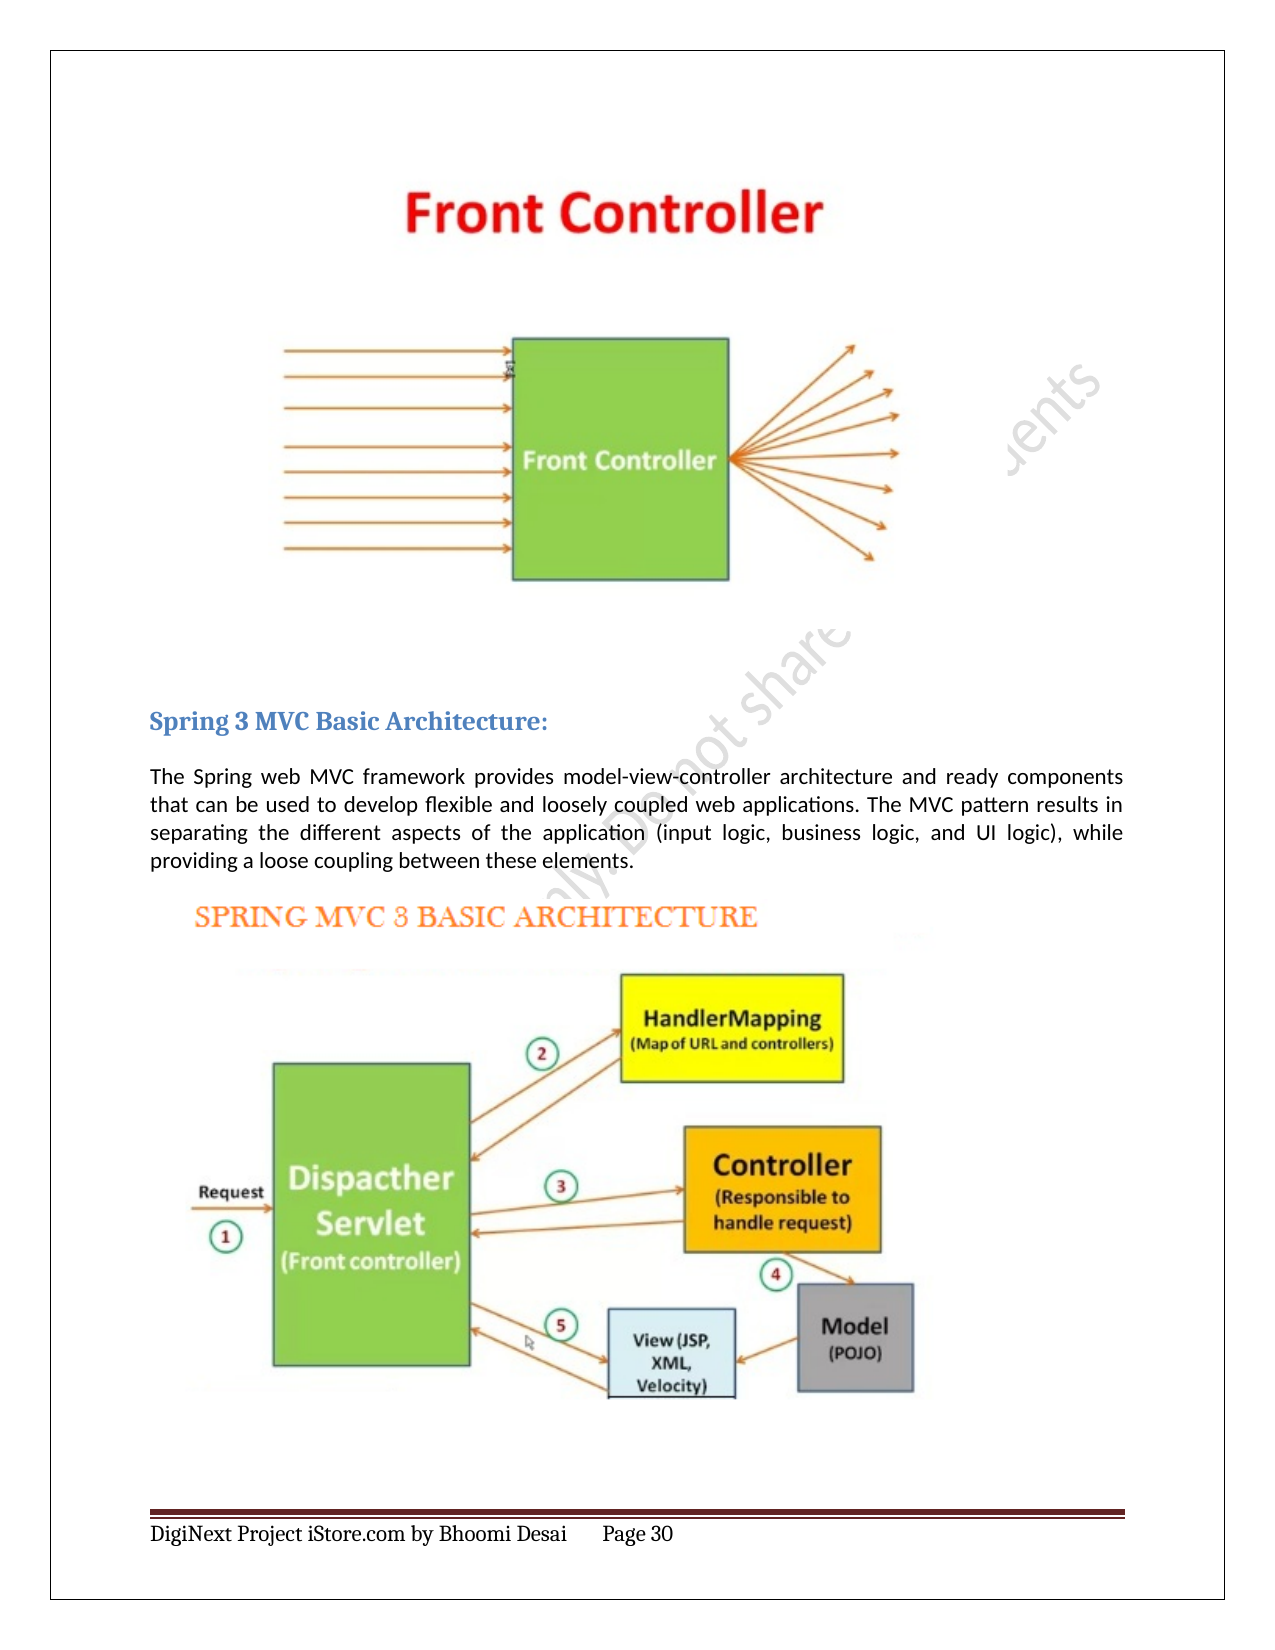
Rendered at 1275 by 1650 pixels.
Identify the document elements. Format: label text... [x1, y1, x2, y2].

text The Spring web MVC framework provides model-view-controller architecture and ready components that can be used to develop flexible and loosely coupled web applications. The MVC pattern results in separating the different aspects of the application (input logic, business logic, and UI logic), while providing a loose coupling between these elements. [150, 762, 1125, 874]
picture [150, 899, 946, 1437]
subtitle Spring 3 MVC Basic Architecture: [150, 706, 1125, 737]
picture [225, 150, 1008, 629]
